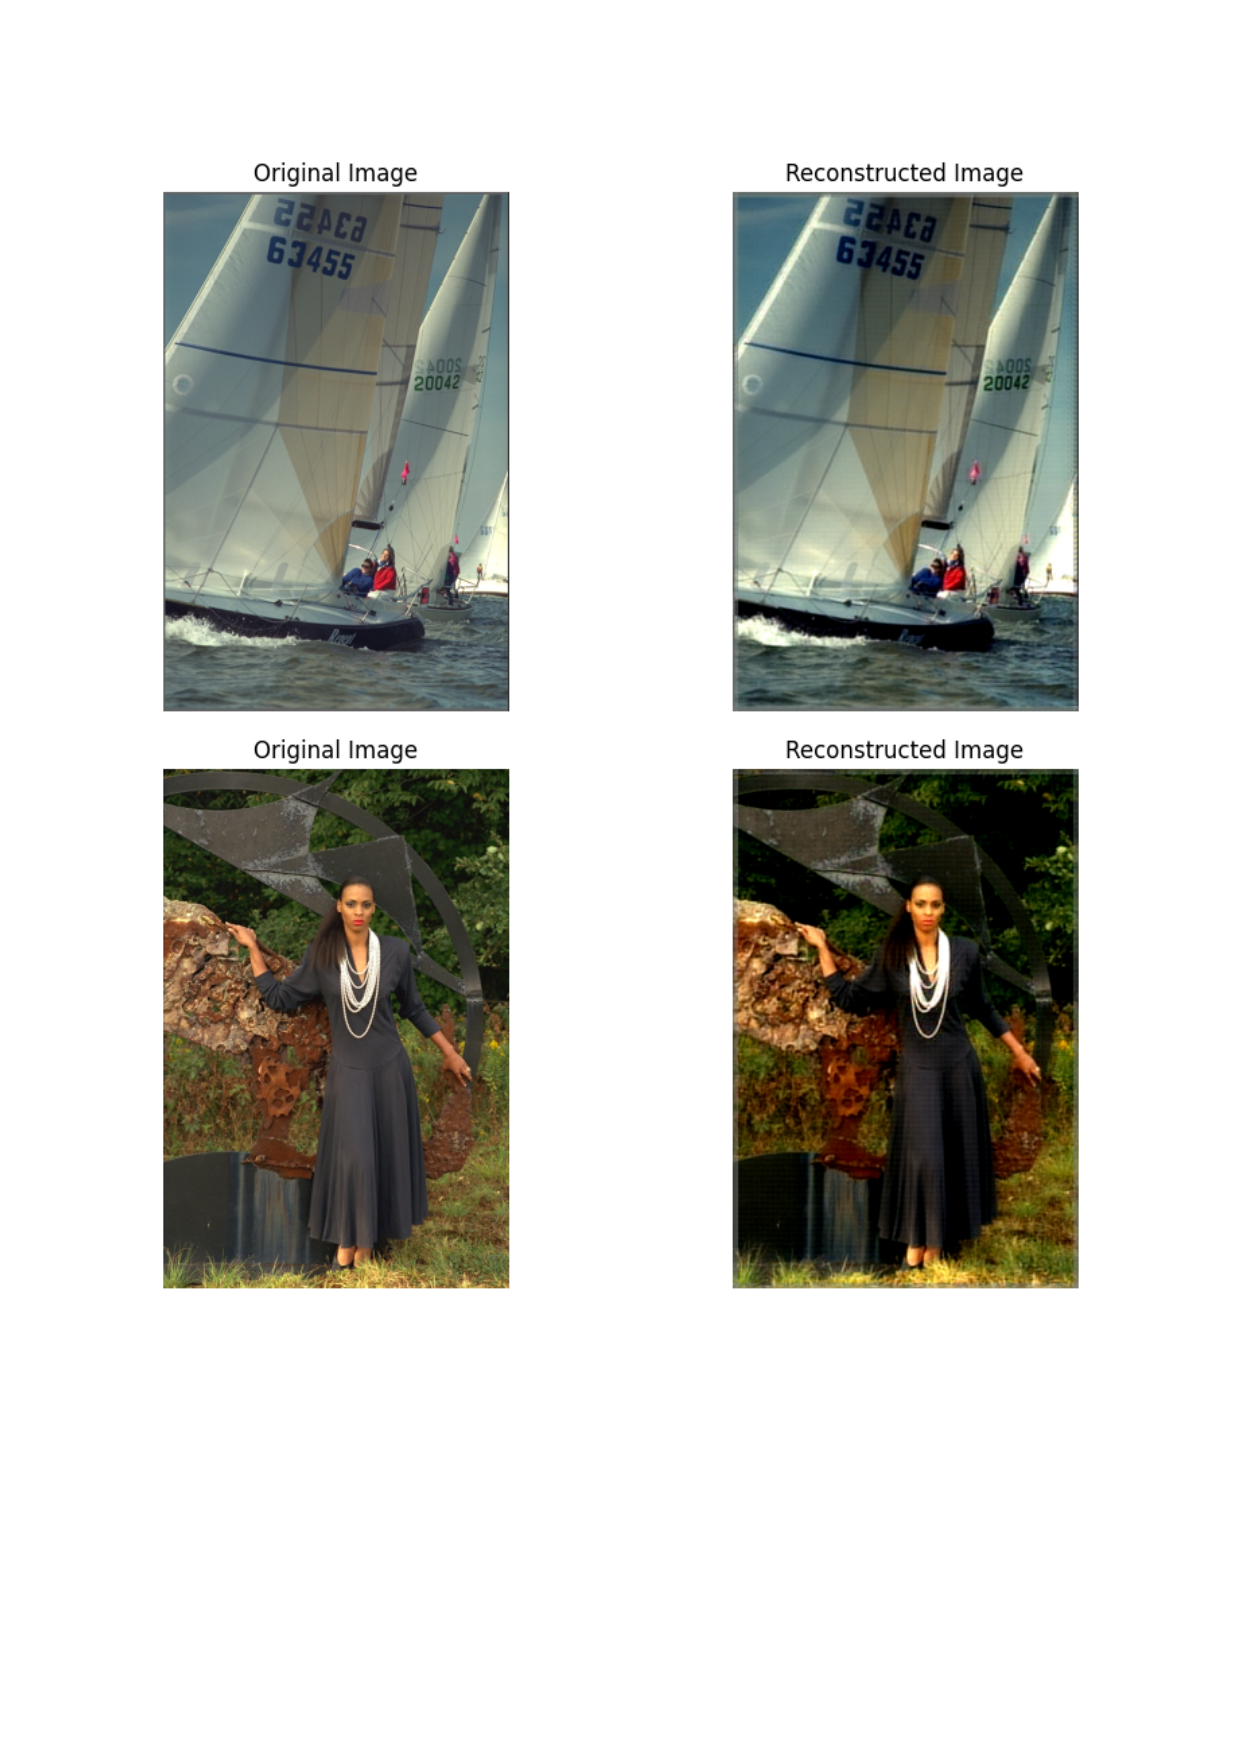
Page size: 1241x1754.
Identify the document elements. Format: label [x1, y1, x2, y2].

picture [150, 726, 1091, 1302]
picture [150, 150, 1091, 725]
